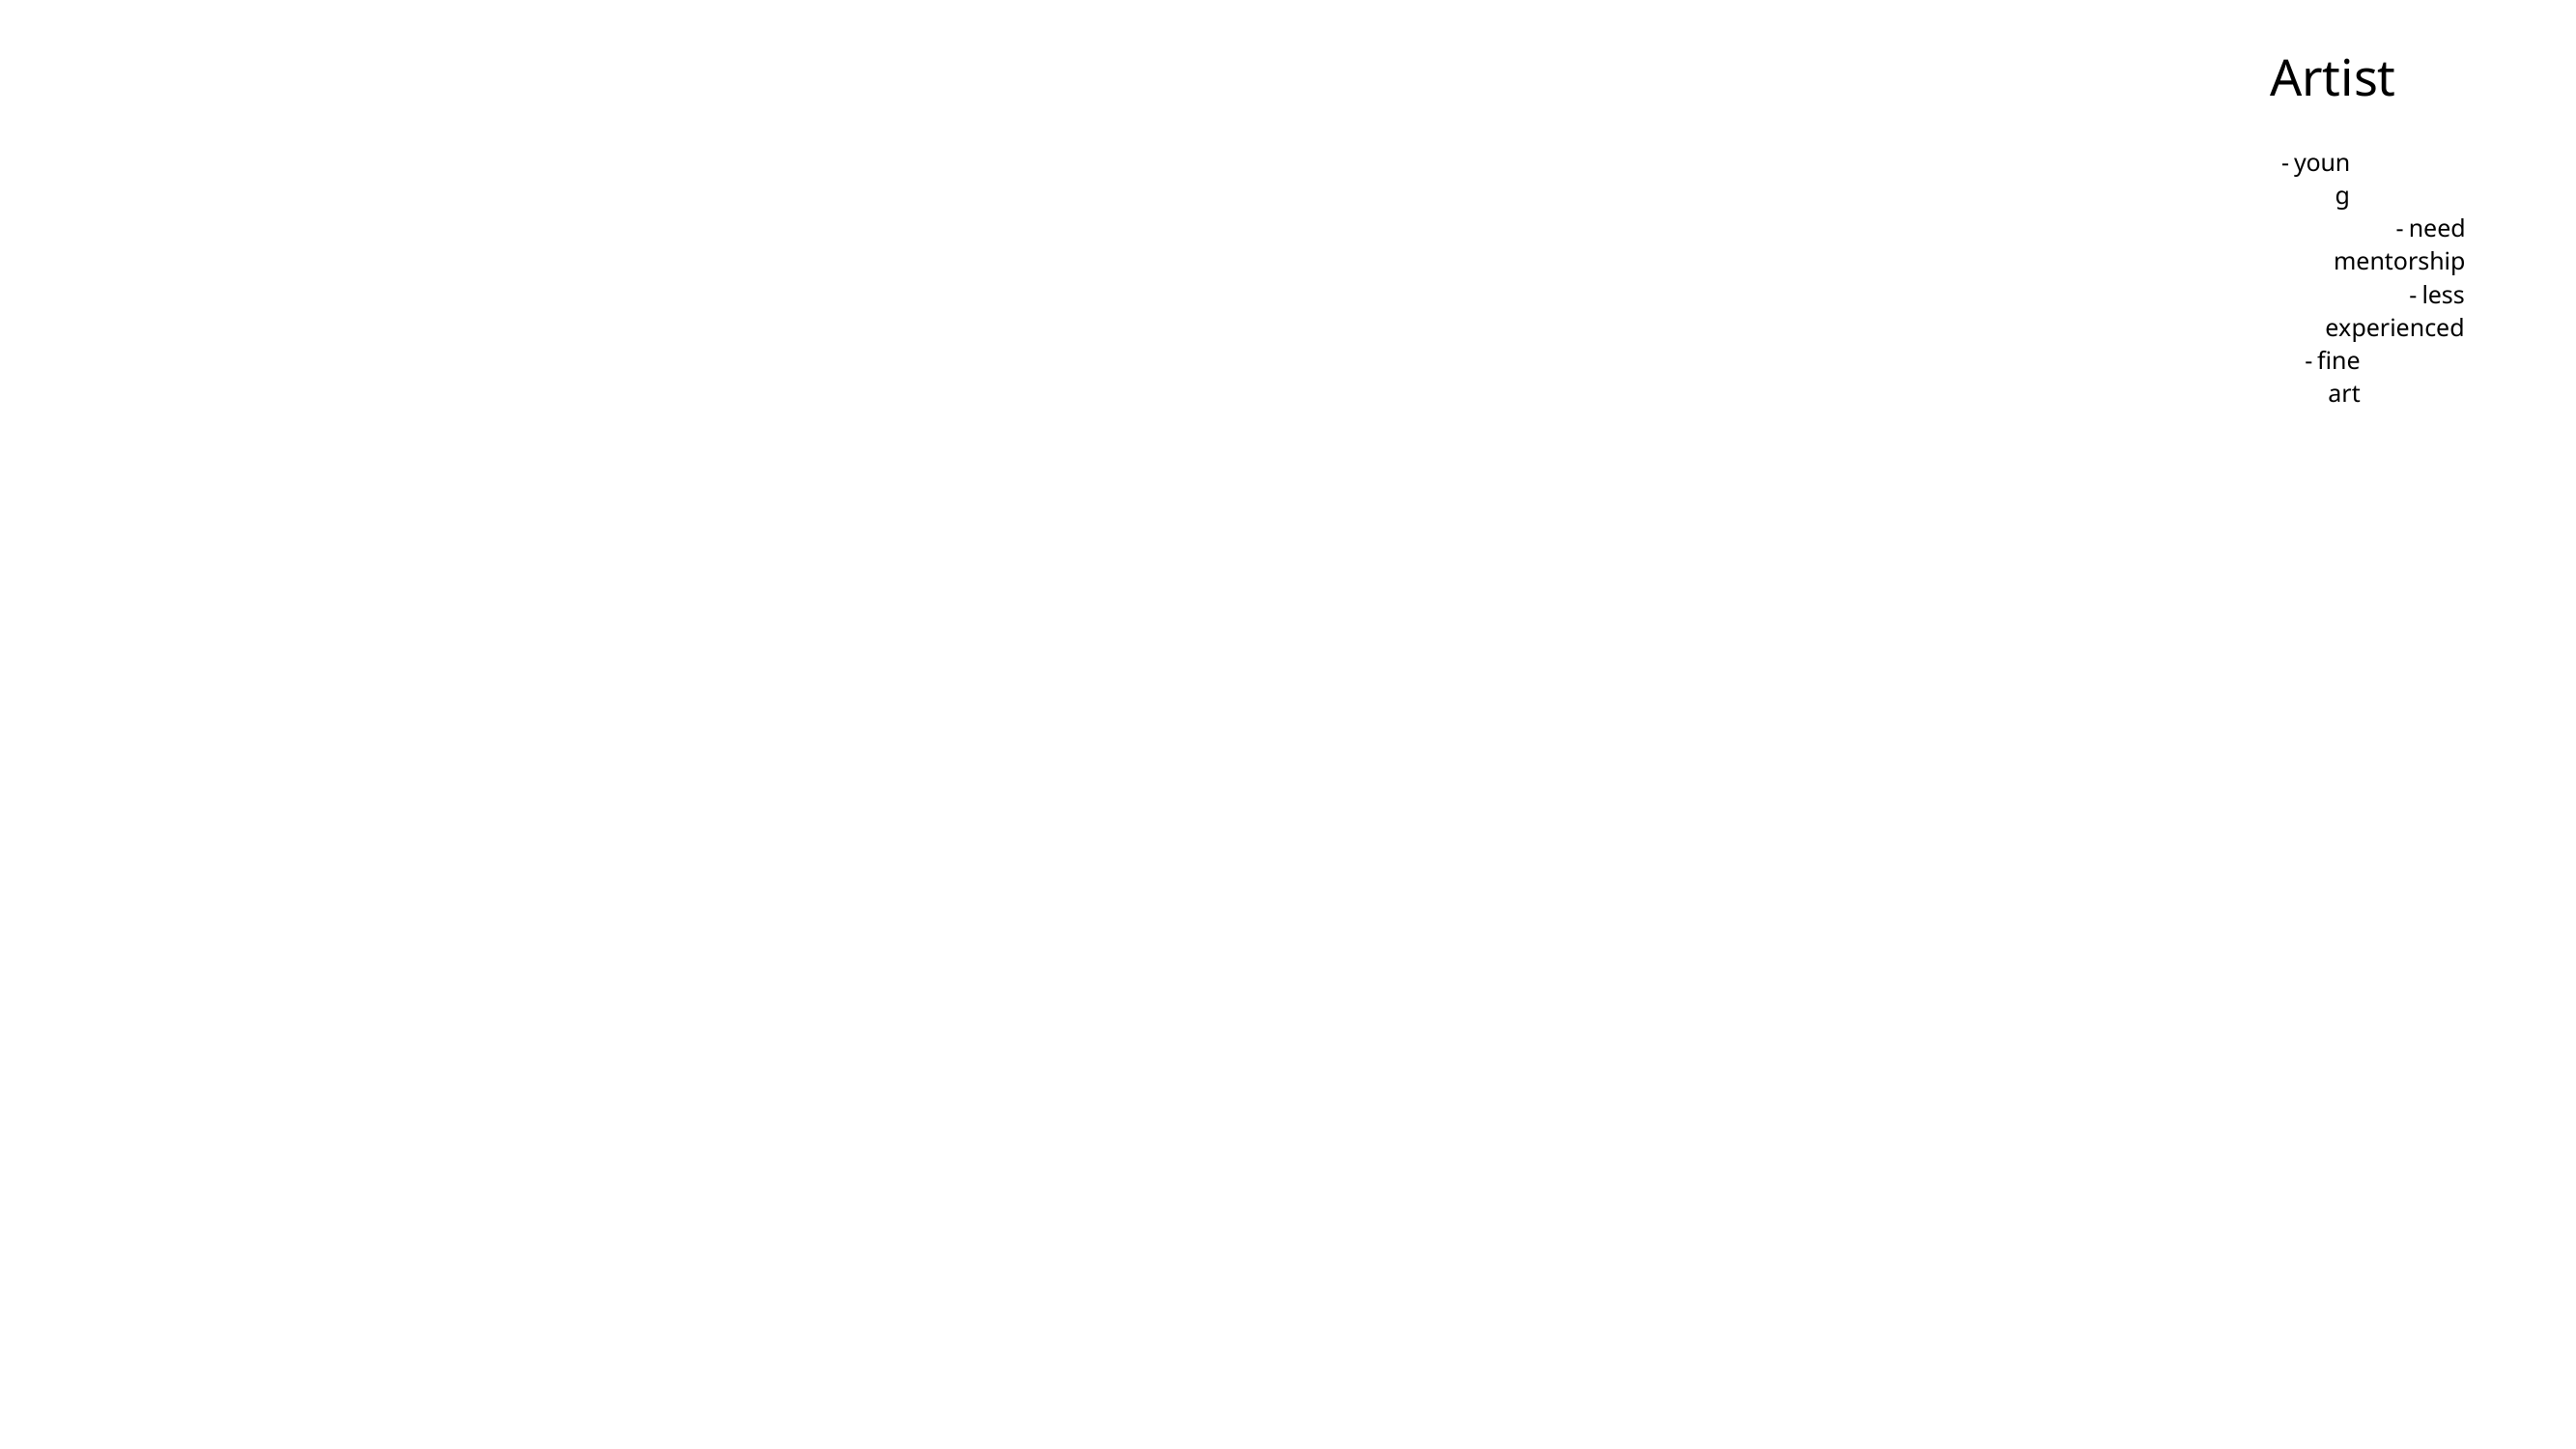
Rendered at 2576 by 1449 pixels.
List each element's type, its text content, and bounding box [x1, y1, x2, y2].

list less experienced [2272, 277, 2465, 343]
list need mentorship [2272, 212, 2465, 277]
list young [2272, 146, 2350, 212]
text Volunteer Artist [2270, 43, 2552, 111]
list ﬁne art [2272, 344, 2360, 410]
